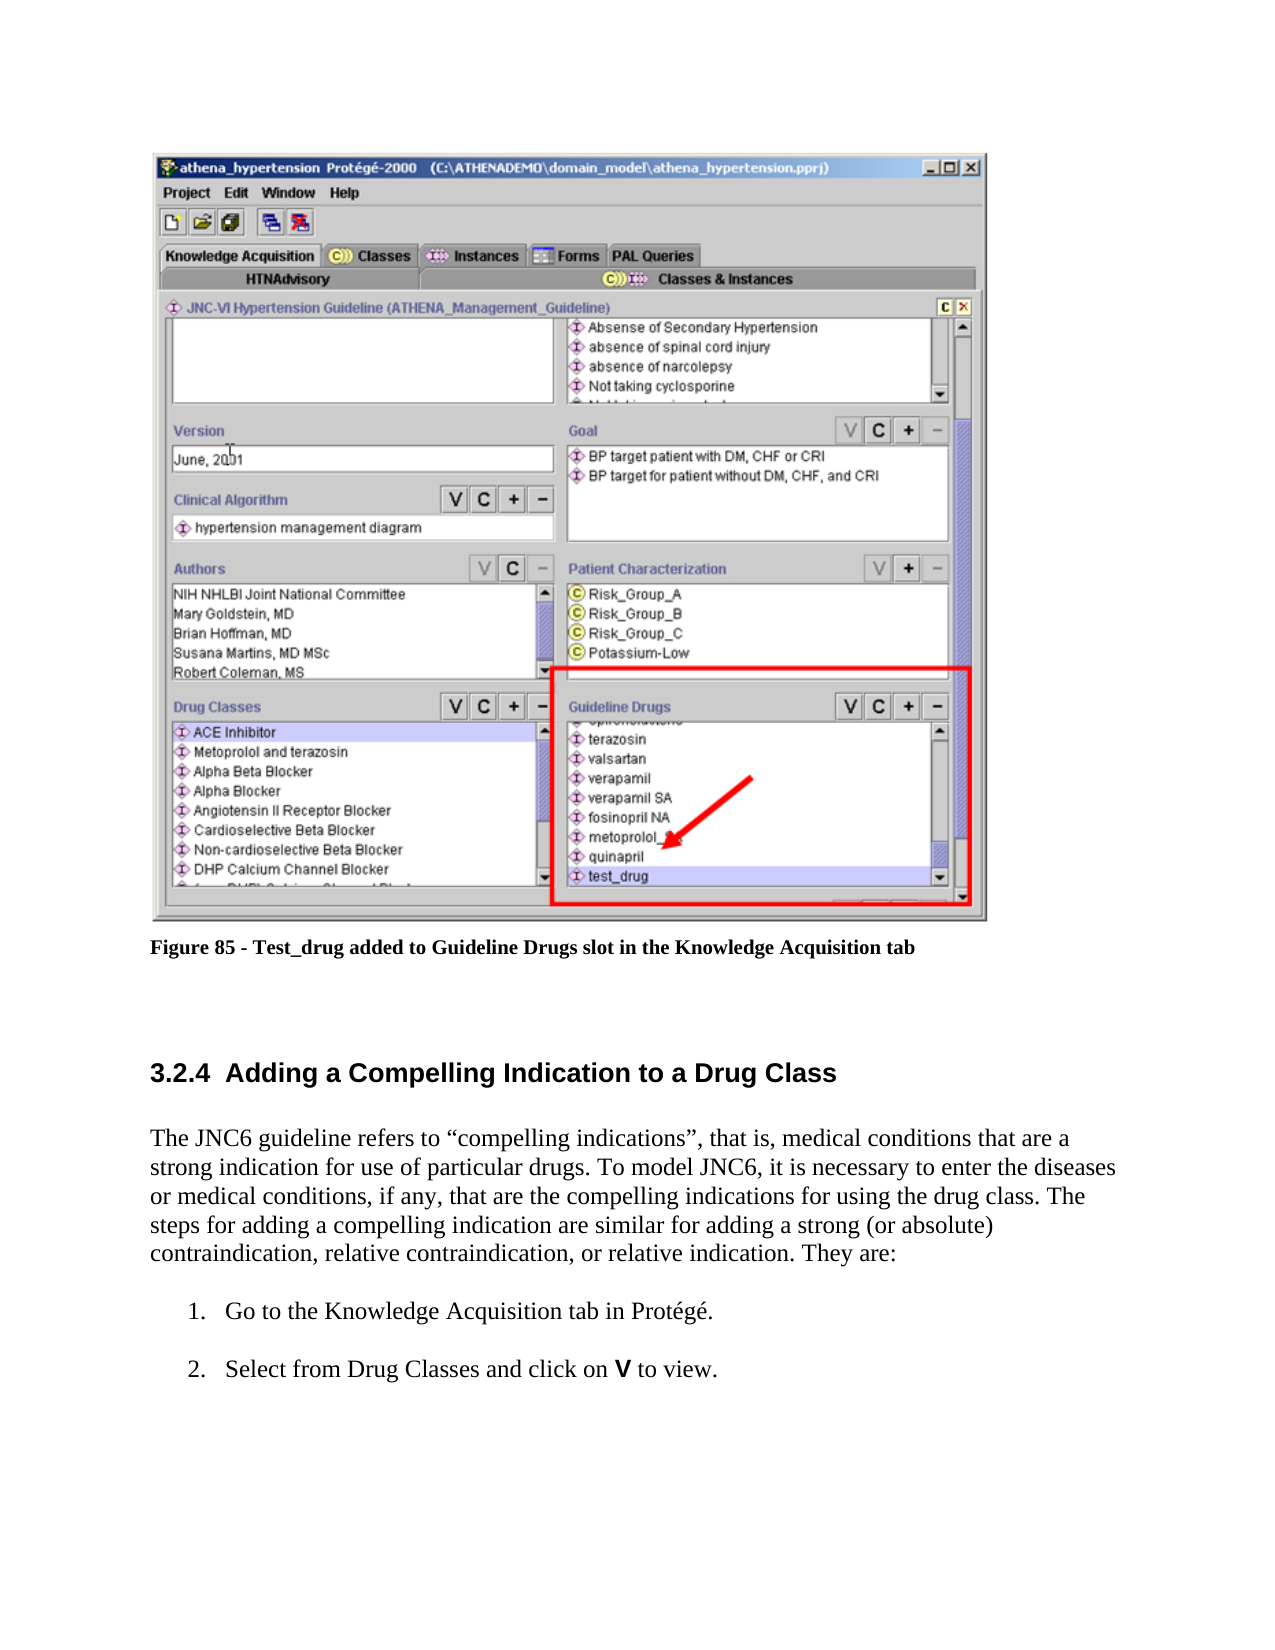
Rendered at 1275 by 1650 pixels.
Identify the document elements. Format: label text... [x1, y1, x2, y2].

picture [150, 150, 990, 923]
subtitle Adding a Compelling Indication to a Drug Class [150, 1057, 1125, 1088]
text Figure 85 - Test_drug added to Guideline Drugs slot in the Knowledge Acquisition tab [150, 935, 1125, 959]
list Select from Drug Classes and click on V to view. [187, 1353, 1125, 1382]
list Go to the Knowledge Acquisition tab in Protégé. [187, 1296, 1125, 1325]
text The JNC6 guideline refers to “compelling indications”, that is, medical conditions that are a strong indication for use of particular drugs. To model JNC6, it is necessary to enter the diseases or medical conditions, if any, that are the compelling indications for using the drug class. The steps for adding a compelling indication are similar for adding a strong (or absolute) contraindication, relative contraindication, or relative indication. They are: [150, 1123, 1125, 1267]
